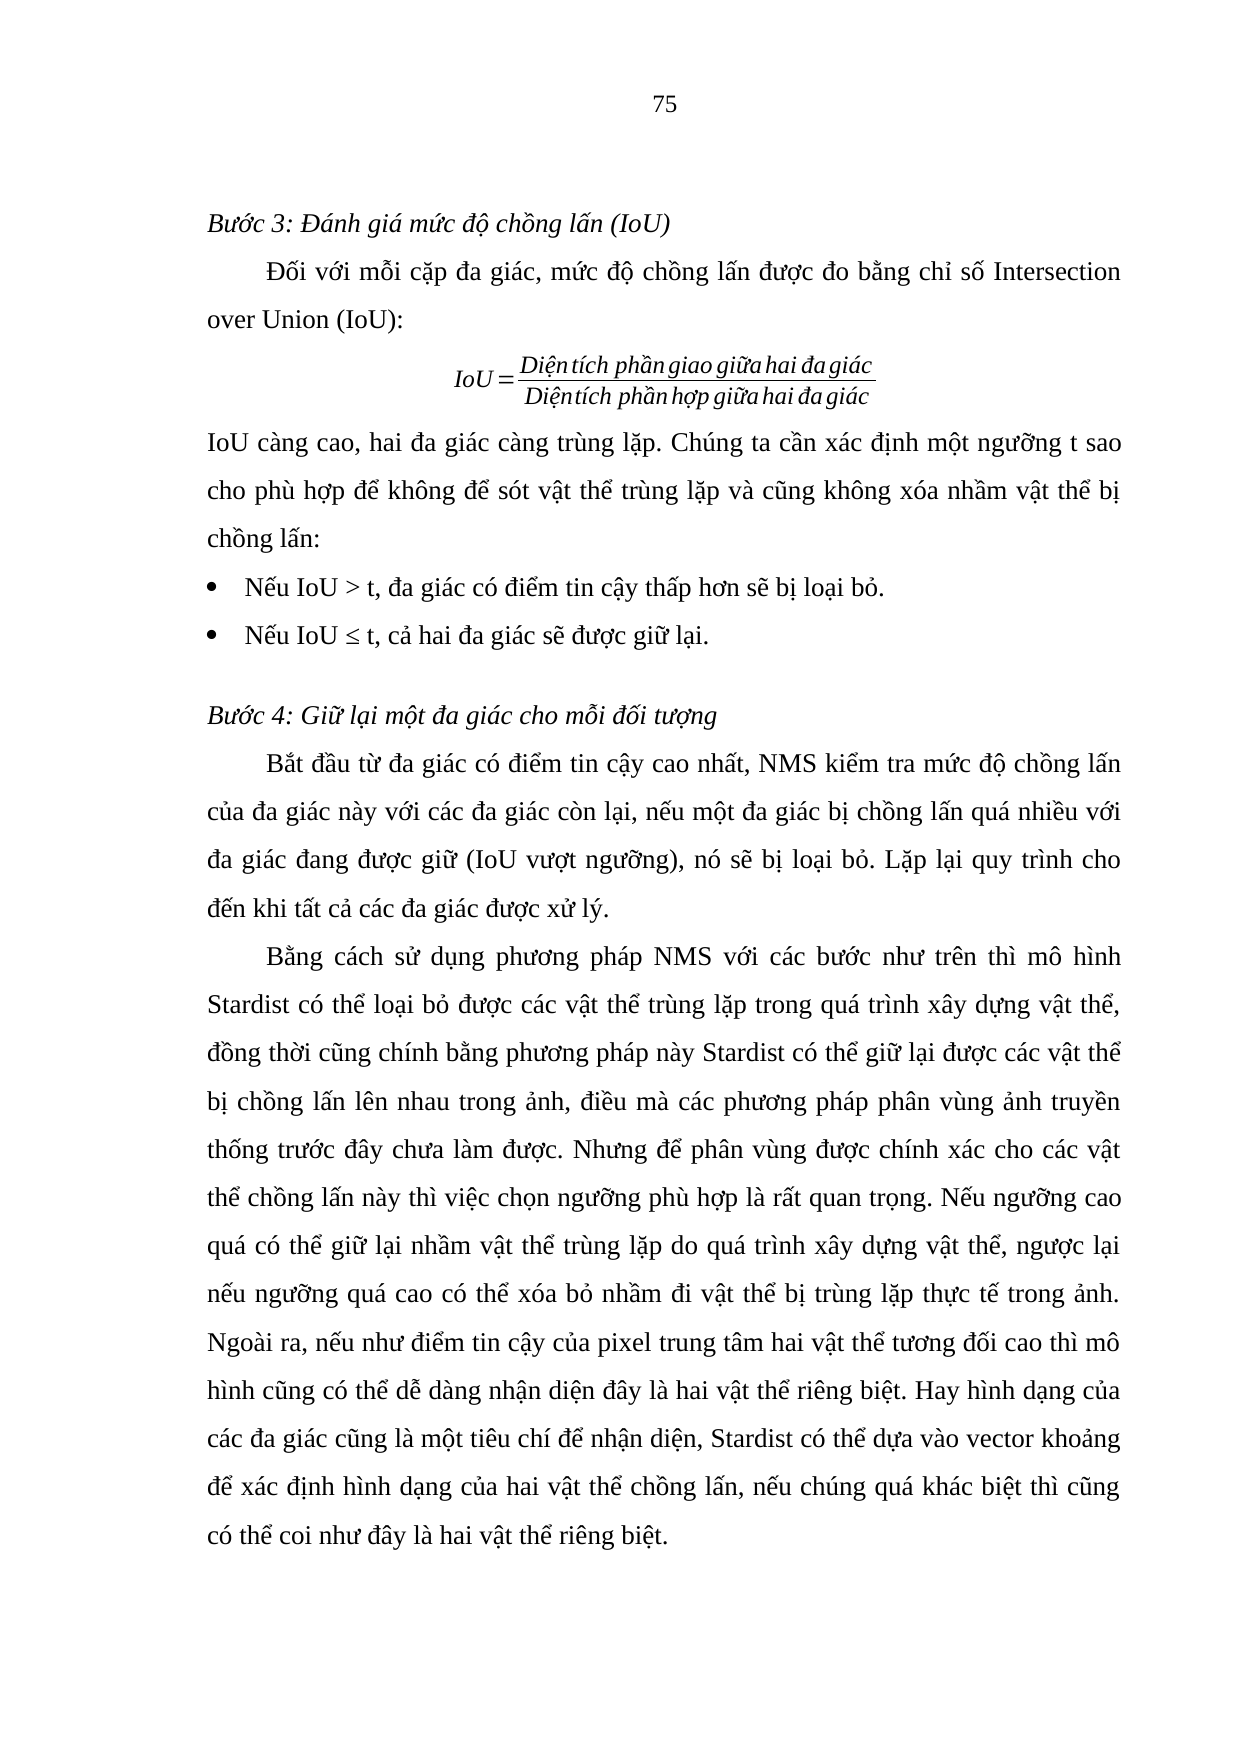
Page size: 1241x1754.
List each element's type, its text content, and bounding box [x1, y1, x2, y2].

list Nếu IoU > t, đa giác có điểm tin cậy thấp hơn sẽ bị loại bỏ. [207, 571, 1122, 602]
list Nếu IoU ≤ t, cả hai đa giác sẽ được giữ lại. [207, 619, 1122, 651]
text Bước 3: Đánh giá mức độ chồng lấn (IoU) [207, 207, 1122, 238]
text Bắt đầu từ đa giác có điểm tin cậy cao nhất, NMS kiểm tra mức độ chồng lấn của đa giác này với các đa giác còn lại, nếu một đa giác bị chồng lấn quá nhiều với đa giác đang được giữ (IoU vượt ngưỡng), nó sẽ bị loại bỏ. Lặp lại quy trình cho đến khi tất cả các đa giác được xử lý. [207, 747, 1122, 923]
text Bước 4: Giữ lại một đa giác cho mỗi đối tượng [207, 699, 1122, 730]
text Bằng cách sử dụng phương pháp NMS với các bước như trên thì mô hình Stardist có thể loại bỏ được các vật thể trùng lặp trong quá trình xây dựng vật thể, đồng thời cũng chính bằng phương pháp này Stardist có thể giữ lại được các vật thể bị chồng lấn lên nhau trong ảnh, điều mà các phương pháp phân vùng ảnh truyền thống trước đây chưa làm được. Nhưng để phân vùng được chính xác cho các vật thể chồng lấn này thì việc chọn ngưỡng phù hợp là rất quan trọng. Nếu ngưỡng cao quá có thể giữ lại nhầm vật thể trùng lặp do quá trình xây dựng vật thể, ngược lại nếu ngưỡng quá cao có thể xóa bỏ nhầm đi vật thể bị trùng lặp thực tế trong ảnh. Ngoài ra, nếu như điểm tin cậy của pixel trung tâm hai vật thể tương đối cao thì mô hình cũng có thể dễ dàng nhận diện đây là hai vật thể riêng biệt. Hay hình dạng của các đa giác cũng là một tiêu chí để nhận diện, Stardist có thể dựa vào vector khoảng để xác định hình dạng của hai vật thể chồng lấn, nếu chúng quá khác biệt thì cũng có thể coi như đây là hai vật thể riêng biệt. [207, 940, 1122, 1550]
text Đối với mỗi cặp đa giác, mức độ chồng lấn được đo bằng chỉ số Intersection over Union (IoU): [207, 255, 1122, 334]
text IoU càng cao, hai đa giác càng trùng lặp. Chúng ta cần xác định một ngưỡng t sao cho phù hợp để không để sót vật thể trùng lặp và cũng không xóa nhầm vật thể bị chồng lấn: [207, 426, 1122, 554]
